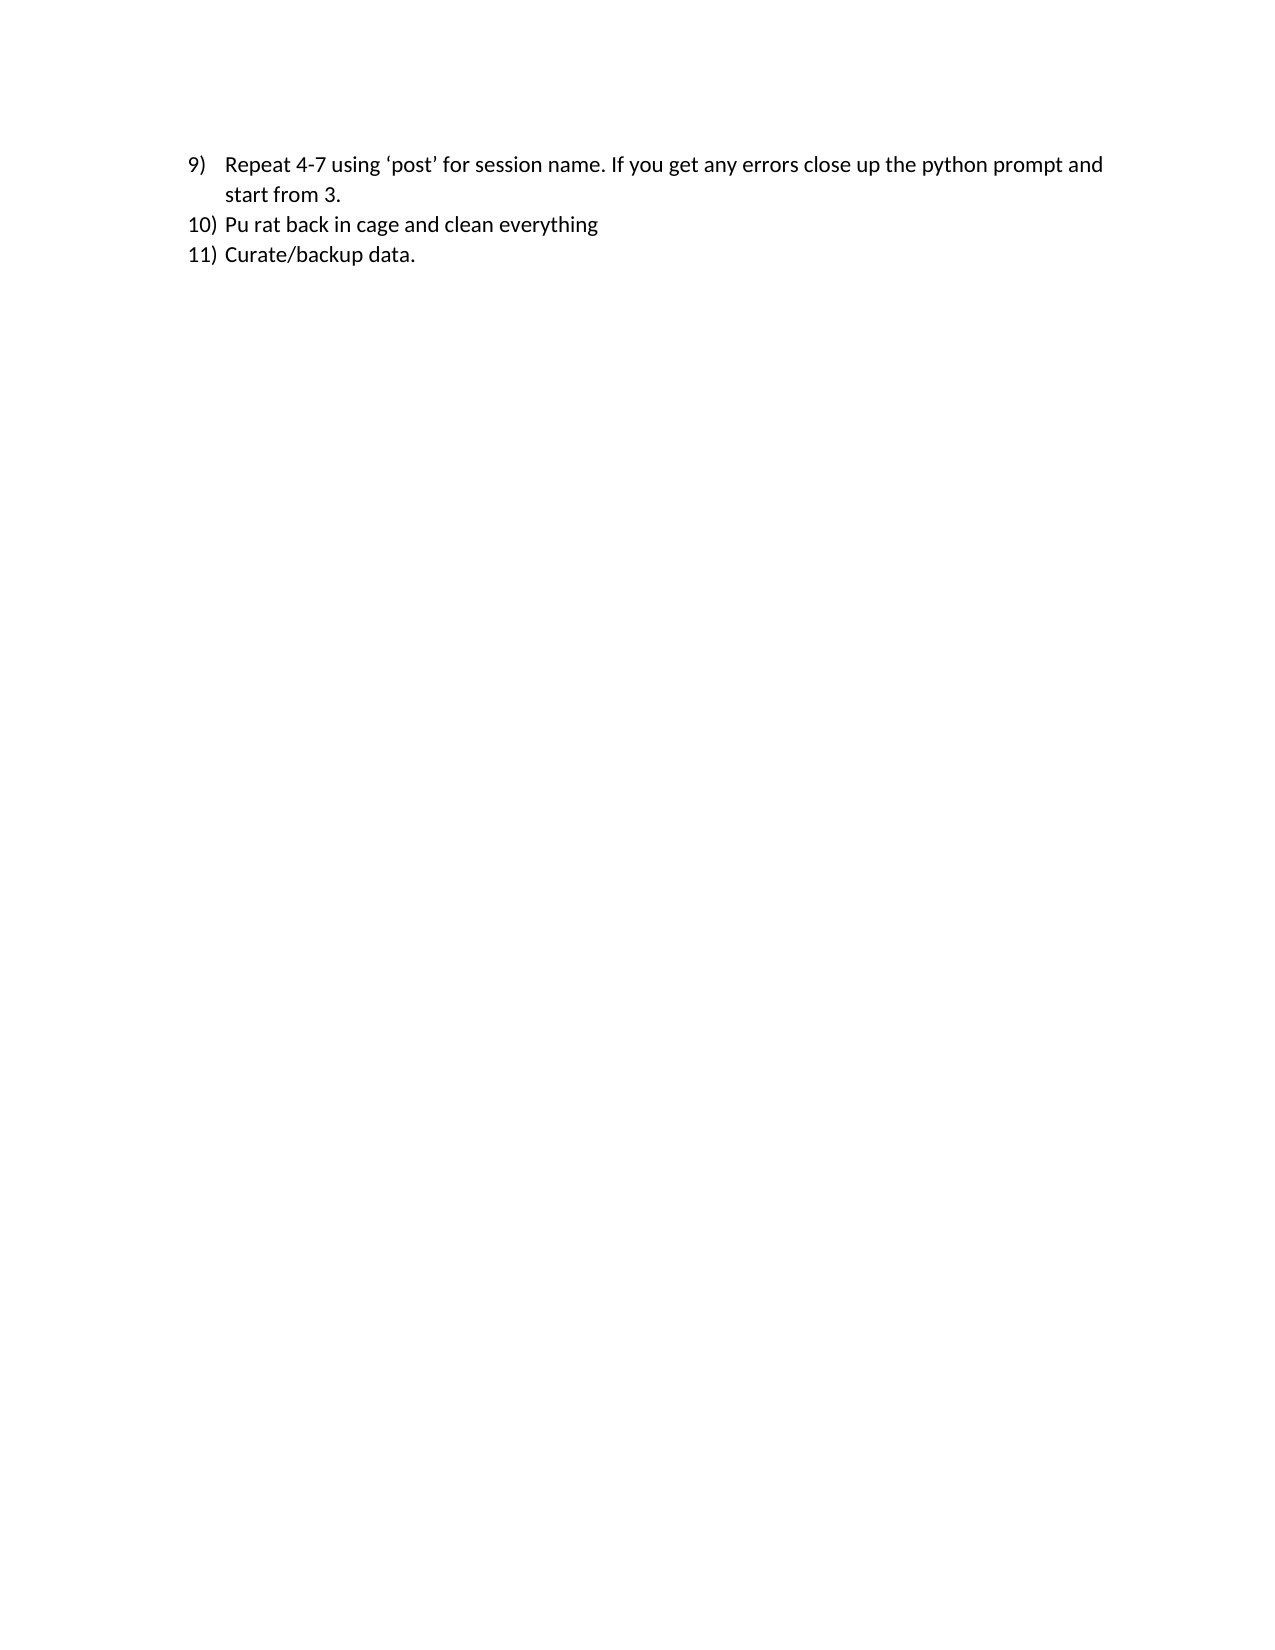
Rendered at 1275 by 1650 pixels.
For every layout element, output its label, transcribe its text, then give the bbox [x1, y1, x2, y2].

list Repeat 4-7 using ‘post’ for session name. If you get any errors close up the python prompt and start from 3. [187, 150, 1125, 208]
list Curate/backup data. [187, 241, 1125, 269]
list Pu rat back in cage and clean everything [187, 210, 1125, 238]
